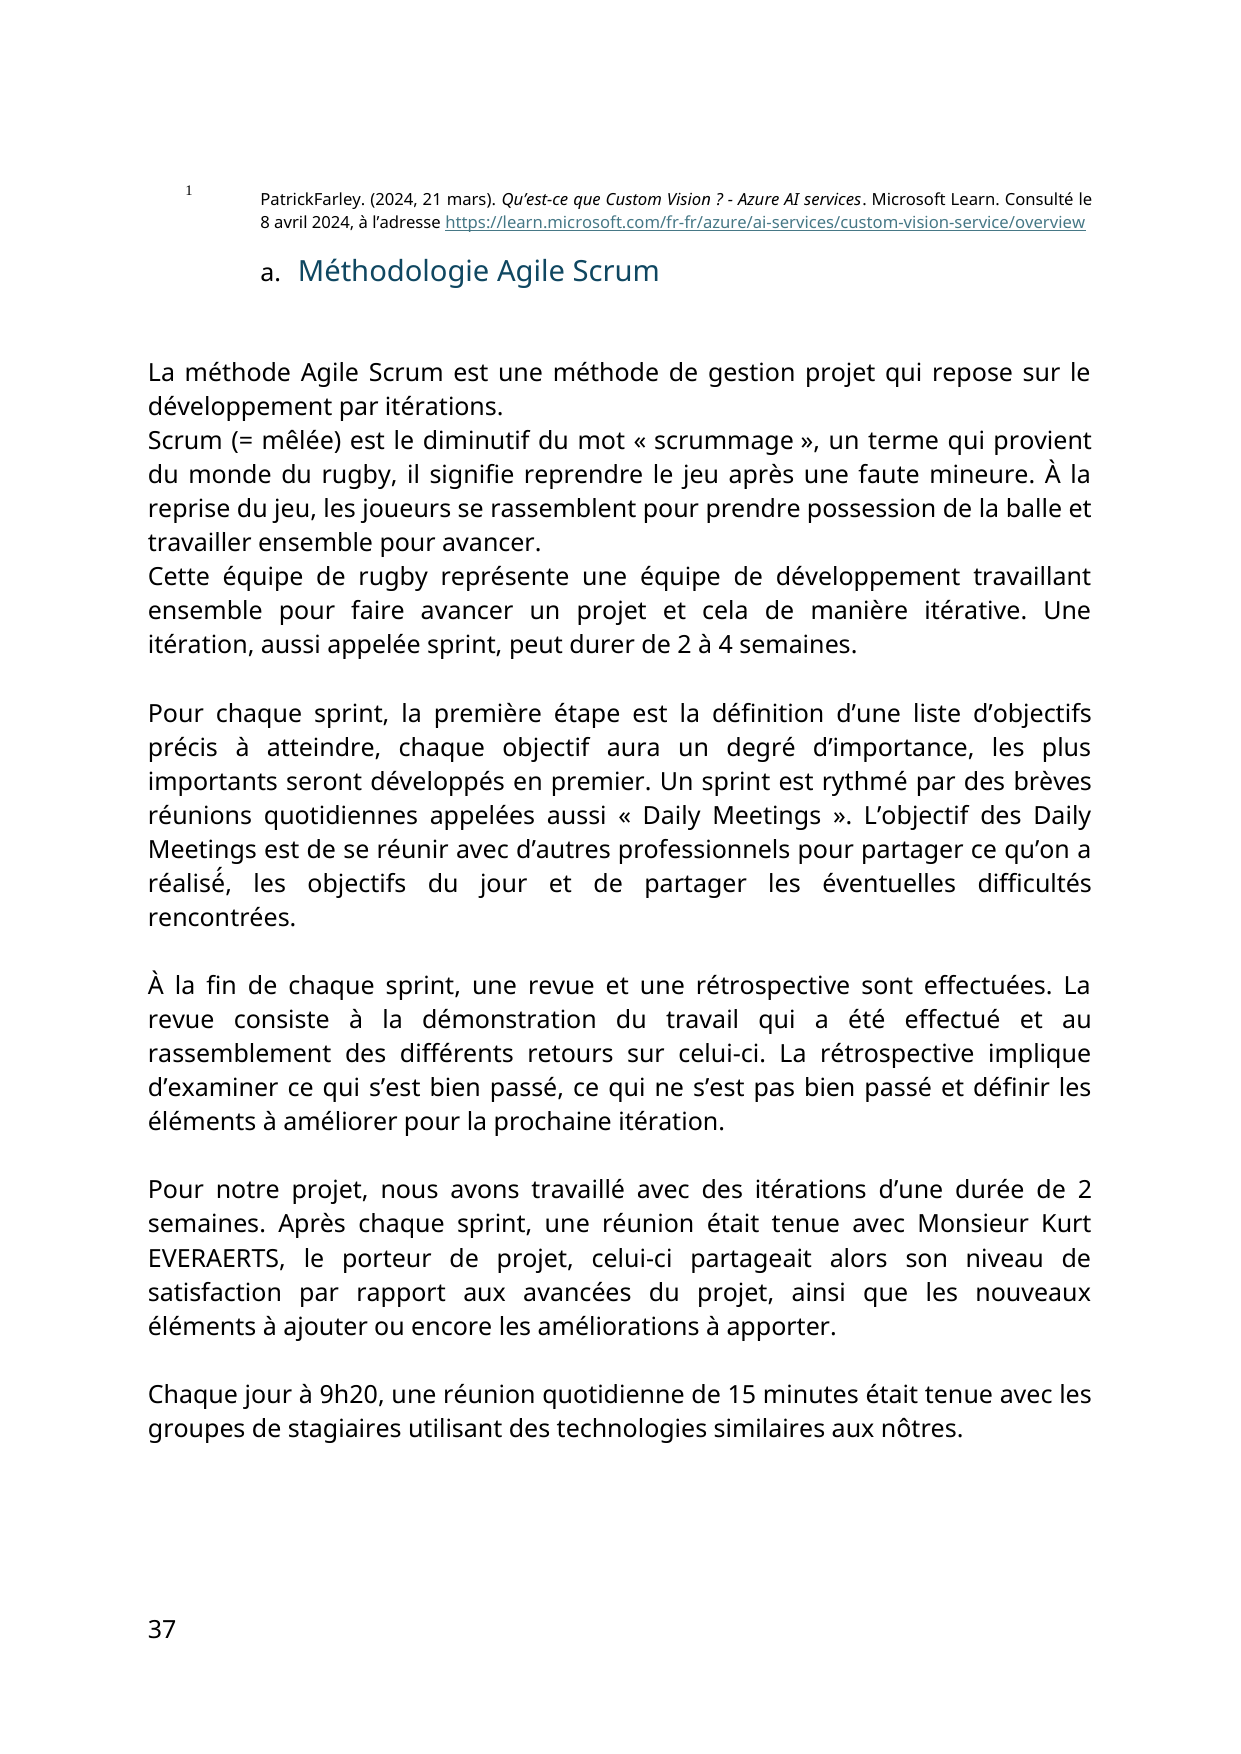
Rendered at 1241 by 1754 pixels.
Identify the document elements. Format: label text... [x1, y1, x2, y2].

text Cette équipe de rugby représente une équipe de développement travaillant ensemble pour faire avancer un projet et cela de manière itérative. Une itération, aussi appelée sprint, peut durer de 2 à 4 semaines. [148, 559, 1093, 661]
text Scrum (= mêlée) est le diminutif du mot « scrummage », un terme qui provient du monde du rugby, il signifie reprendre le jeu après une faute mineure. À la reprise du jeu, les joueurs se rassemblent pour prendre possession de la balle et travailler ensemble pour avancer. [148, 423, 1093, 559]
text Pour chaque sprint, la première étape est la définition d’une liste d’objectifs précis à atteindre, chaque objectif aura un degré d’importance, les plus importants seront développés en premier. Un sprint est rythmé par des brèves réunions quotidiennes appelées aussi « Daily Meetings ». L’objectif des Daily Meetings est de se réunir avec d’autres professionnels pour partager ce qu’on a réalisé́, les objectifs du jour et de partager les éventuelles difficultés rencontrées. [148, 695, 1093, 934]
text Chaque jour à 9h20, une réunion quotidienne de 15 minutes était tenue avec les groupes de stagiaires utilisant des technologies similaires aux nôtres. [148, 1376, 1093, 1444]
subtitle Méthodologie Agile Scrum [260, 250, 1093, 289]
text La méthode Agile Scrum est une méthode de gestion projet qui repose sur le développement par itérations. [148, 354, 1093, 423]
list PatrickFarley. (2024, 21 mars). Qu’est-ce que Custom Vision ? - Azure AI services. Microsoft Learn. Consulté le 8 avril 2024, à l’adresse https://learn.microsoft.com/fr-fr/azure/ai-services/custom-vision-service/overview [185, 182, 1093, 233]
text À la fin de chaque sprint, une revue et une rétrospective sont effectuées. La revue consiste à la démonstration du travail qui a été effectué et au rassemblement des différents retours sur celui-ci. La rétrospective implique d’examiner ce qui s’est bien passé, ce qui ne s’est pas bien passé et définir les éléments à améliorer pour la prochaine itération. [148, 968, 1093, 1138]
text Pour notre projet, nous avons travaillé avec des itérations d’une durée de 2 semaines. Après chaque sprint, une réunion était tenue avec Monsieur Kurt EVERAERTS, le porteur de projet, celui-ci partageait alors son niveau de satisfaction par rapport aux avancées du projet, ainsi que les nouveaux éléments à ajouter ou encore les améliorations à apporter. [148, 1172, 1093, 1342]
